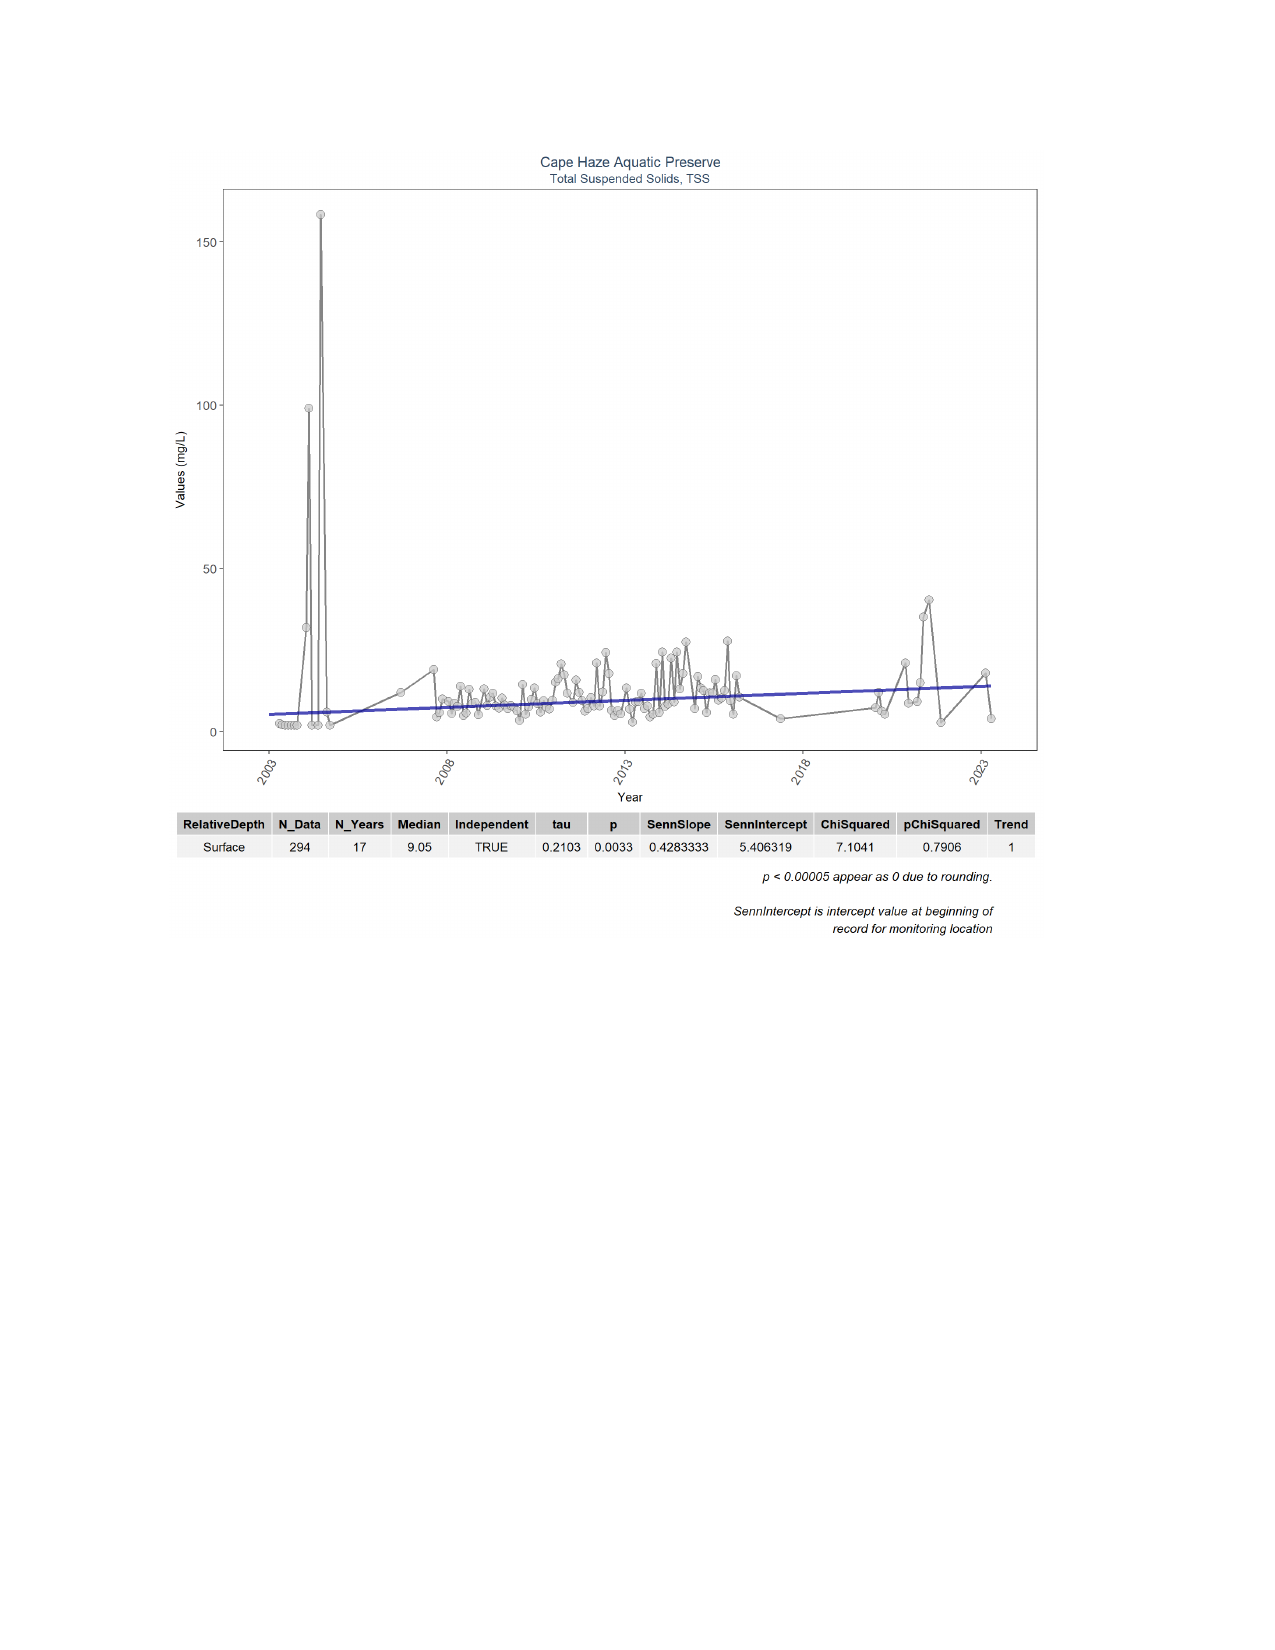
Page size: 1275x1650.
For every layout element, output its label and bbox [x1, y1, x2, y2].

picture [168, 150, 1044, 938]
